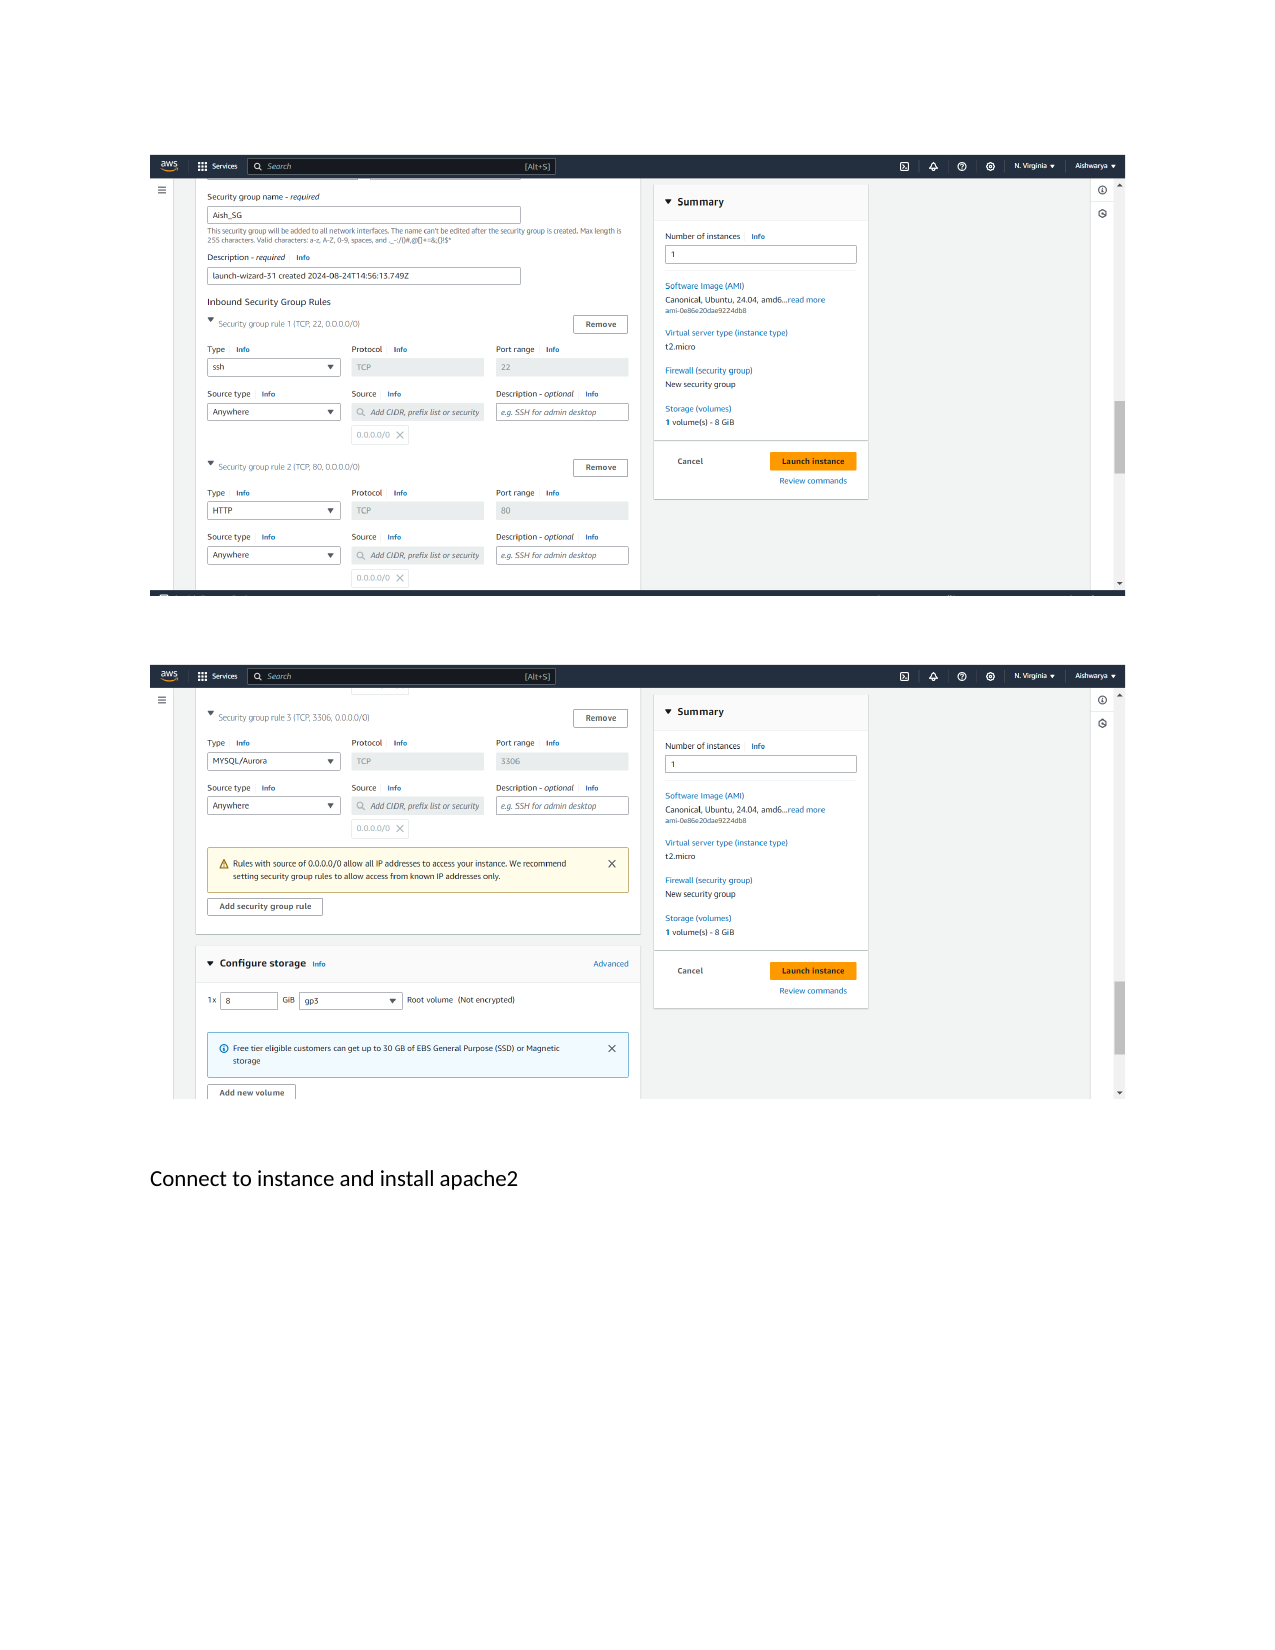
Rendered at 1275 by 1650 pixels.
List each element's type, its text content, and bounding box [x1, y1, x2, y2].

picture [150, 150, 1125, 596]
picture [150, 661, 1125, 1099]
text Connect to instance and install apache2 [150, 1164, 1125, 1192]
